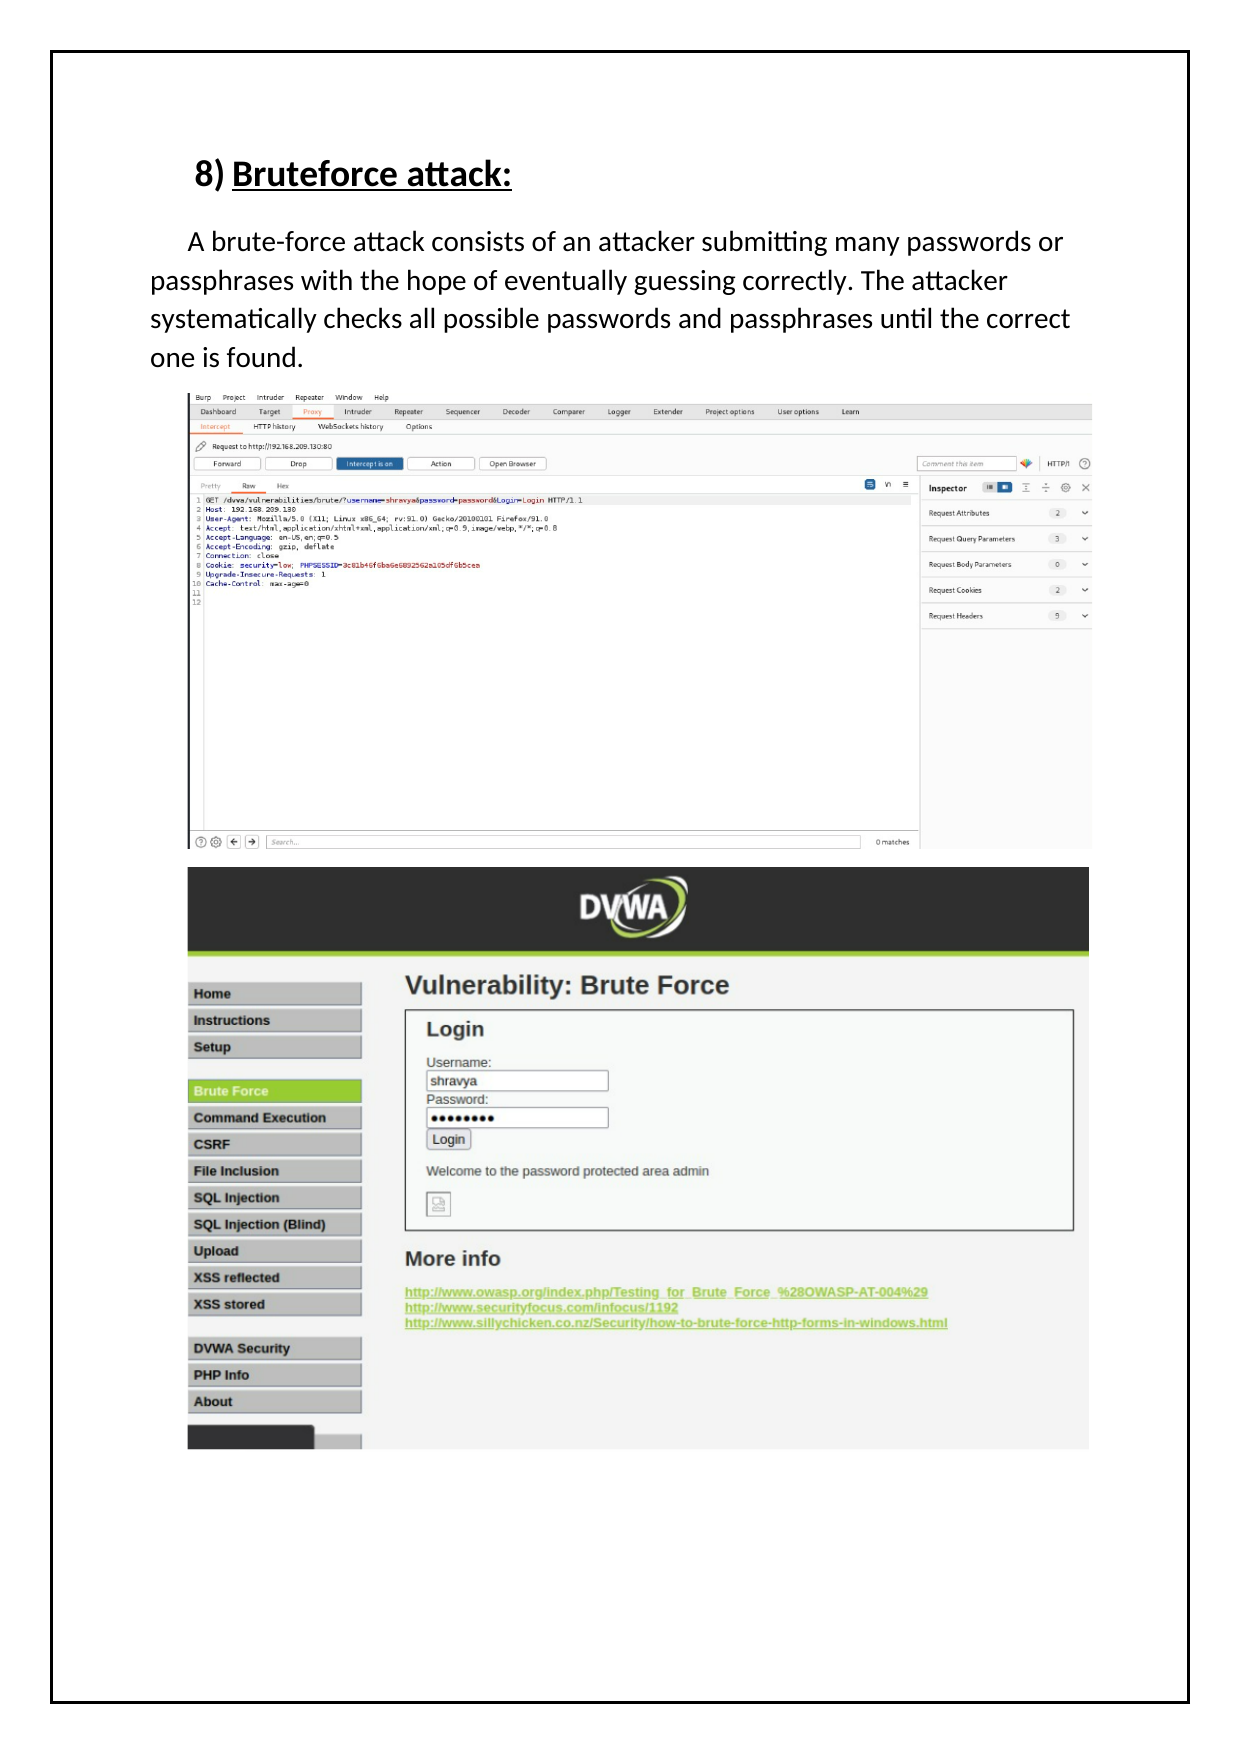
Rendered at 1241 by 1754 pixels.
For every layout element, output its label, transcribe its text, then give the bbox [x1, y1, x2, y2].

text A brute-force attack consists of an attacker submitting many passwords or passphrases with the hope of eventually guessing correctly. The attacker systematically checks all possible passwords and passphrases until the correct one is found. [150, 223, 1090, 374]
picture [187, 867, 1089, 1452]
picture [187, 393, 1093, 849]
list Bruteforce attack: [194, 150, 1090, 196]
